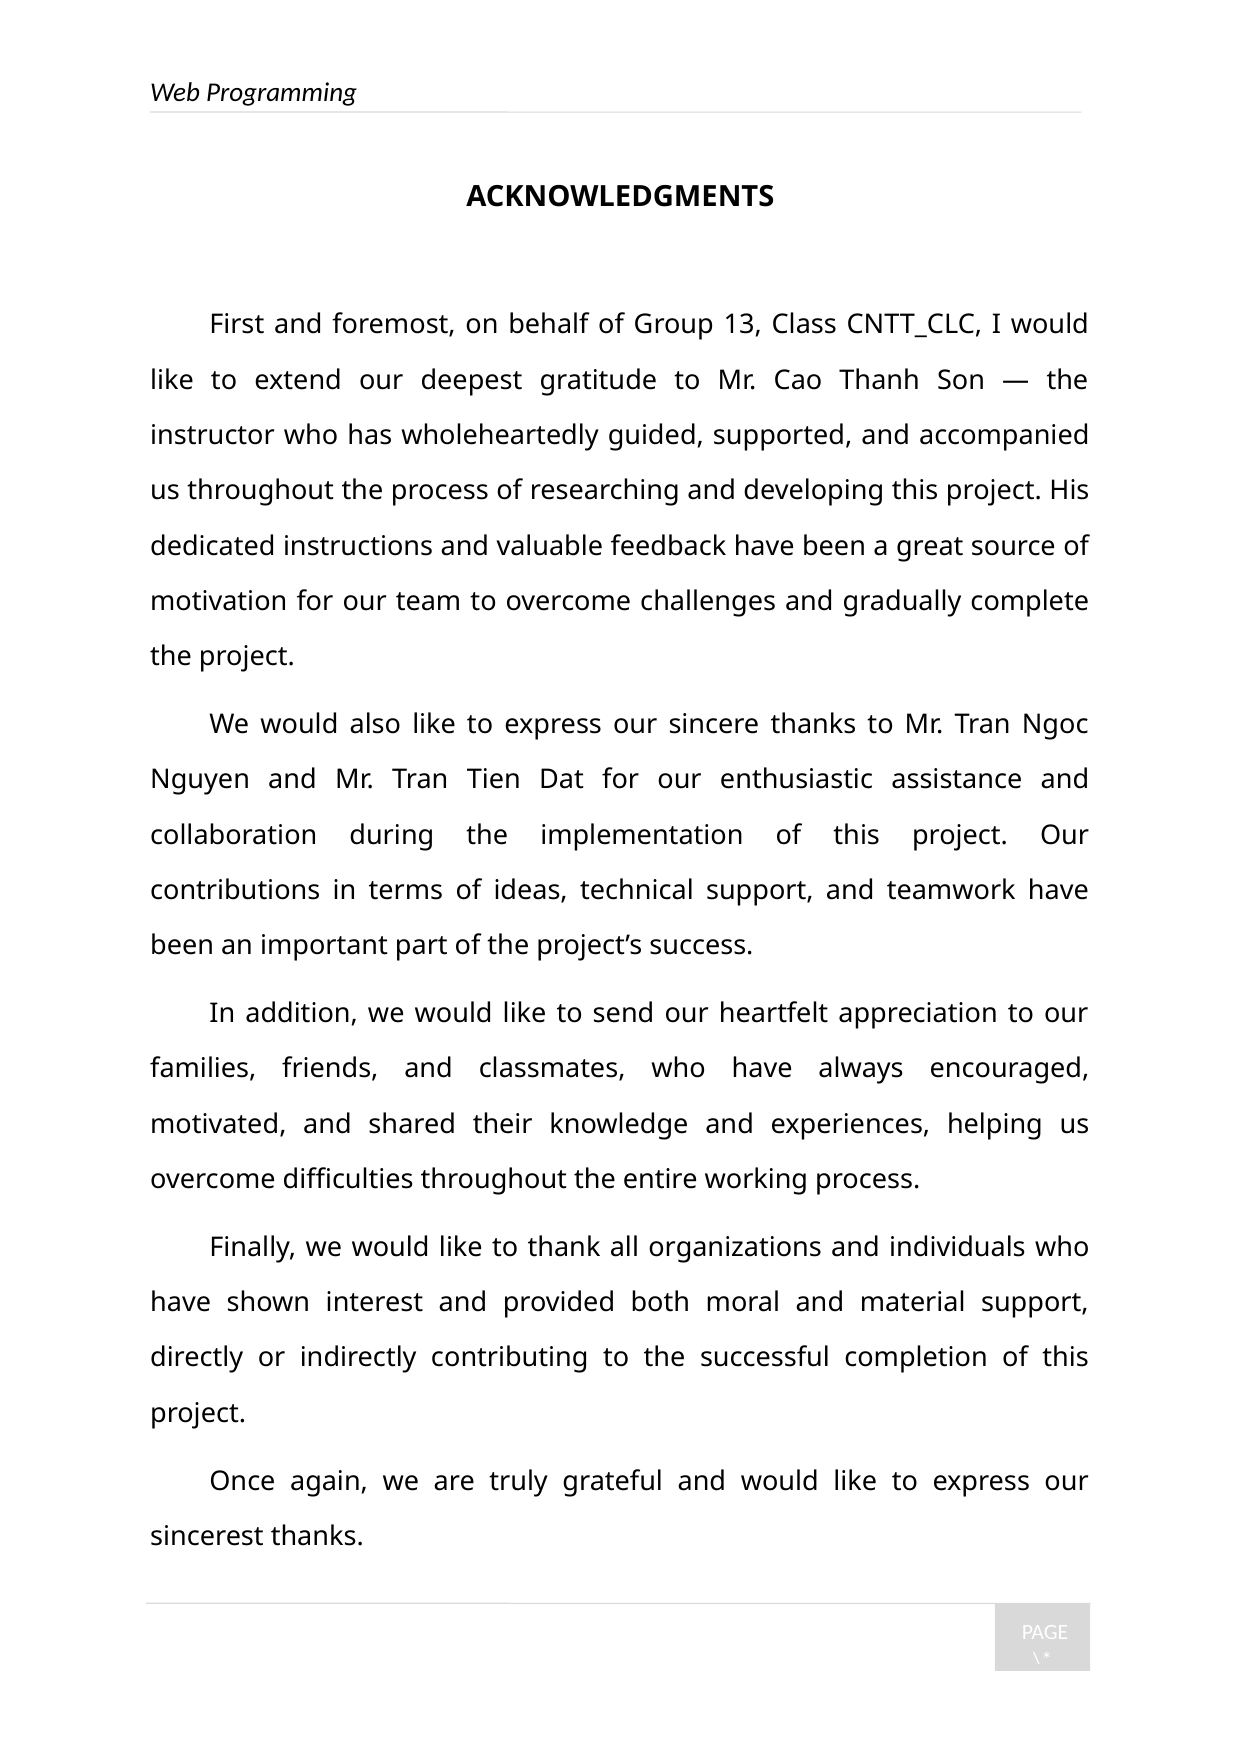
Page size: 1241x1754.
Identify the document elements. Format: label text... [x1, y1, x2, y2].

text First and foremost, on behalf of Group 13, Class CNTT_CLC, I would like to extend our deepest gratitude to Mr. Cao Thanh Son — the instructor who has wholeheartedly guided, supported, and accompanied us throughout the process of researching and developing this project. His dedicated instructions and valuable feedback have been a great source of motivation for our team to overcome challenges and gradually complete the project. [150, 305, 1090, 673]
text We would also like to express our sincere thanks to Mr. Tran Ngoc Nguyen and Mr. Tran Tien Dat for our enthusiastic assistance and collaboration during the implementation of this project. Our contributions in terms of ideas, technical support, and teamwork have been an important part of the project’s success. [150, 704, 1090, 963]
subtitle ACKNOWLEDGMENTS [150, 175, 1090, 215]
text In addition, we would like to send our heartfelt appreciation to our families, friends, and classmates, who have always encouraged, motivated, and shared their knowledge and experiences, helping us overcome difficulties throughout the entire working process. [150, 993, 1090, 1196]
text Finally, we would like to thank all organizations and individuals who have shown interest and provided both moral and material support, directly or indirectly contributing to the successful completion of this project. [150, 1227, 1090, 1430]
text Once again, we are truly grateful and would like to express our sincerest thanks. [150, 1461, 1090, 1553]
